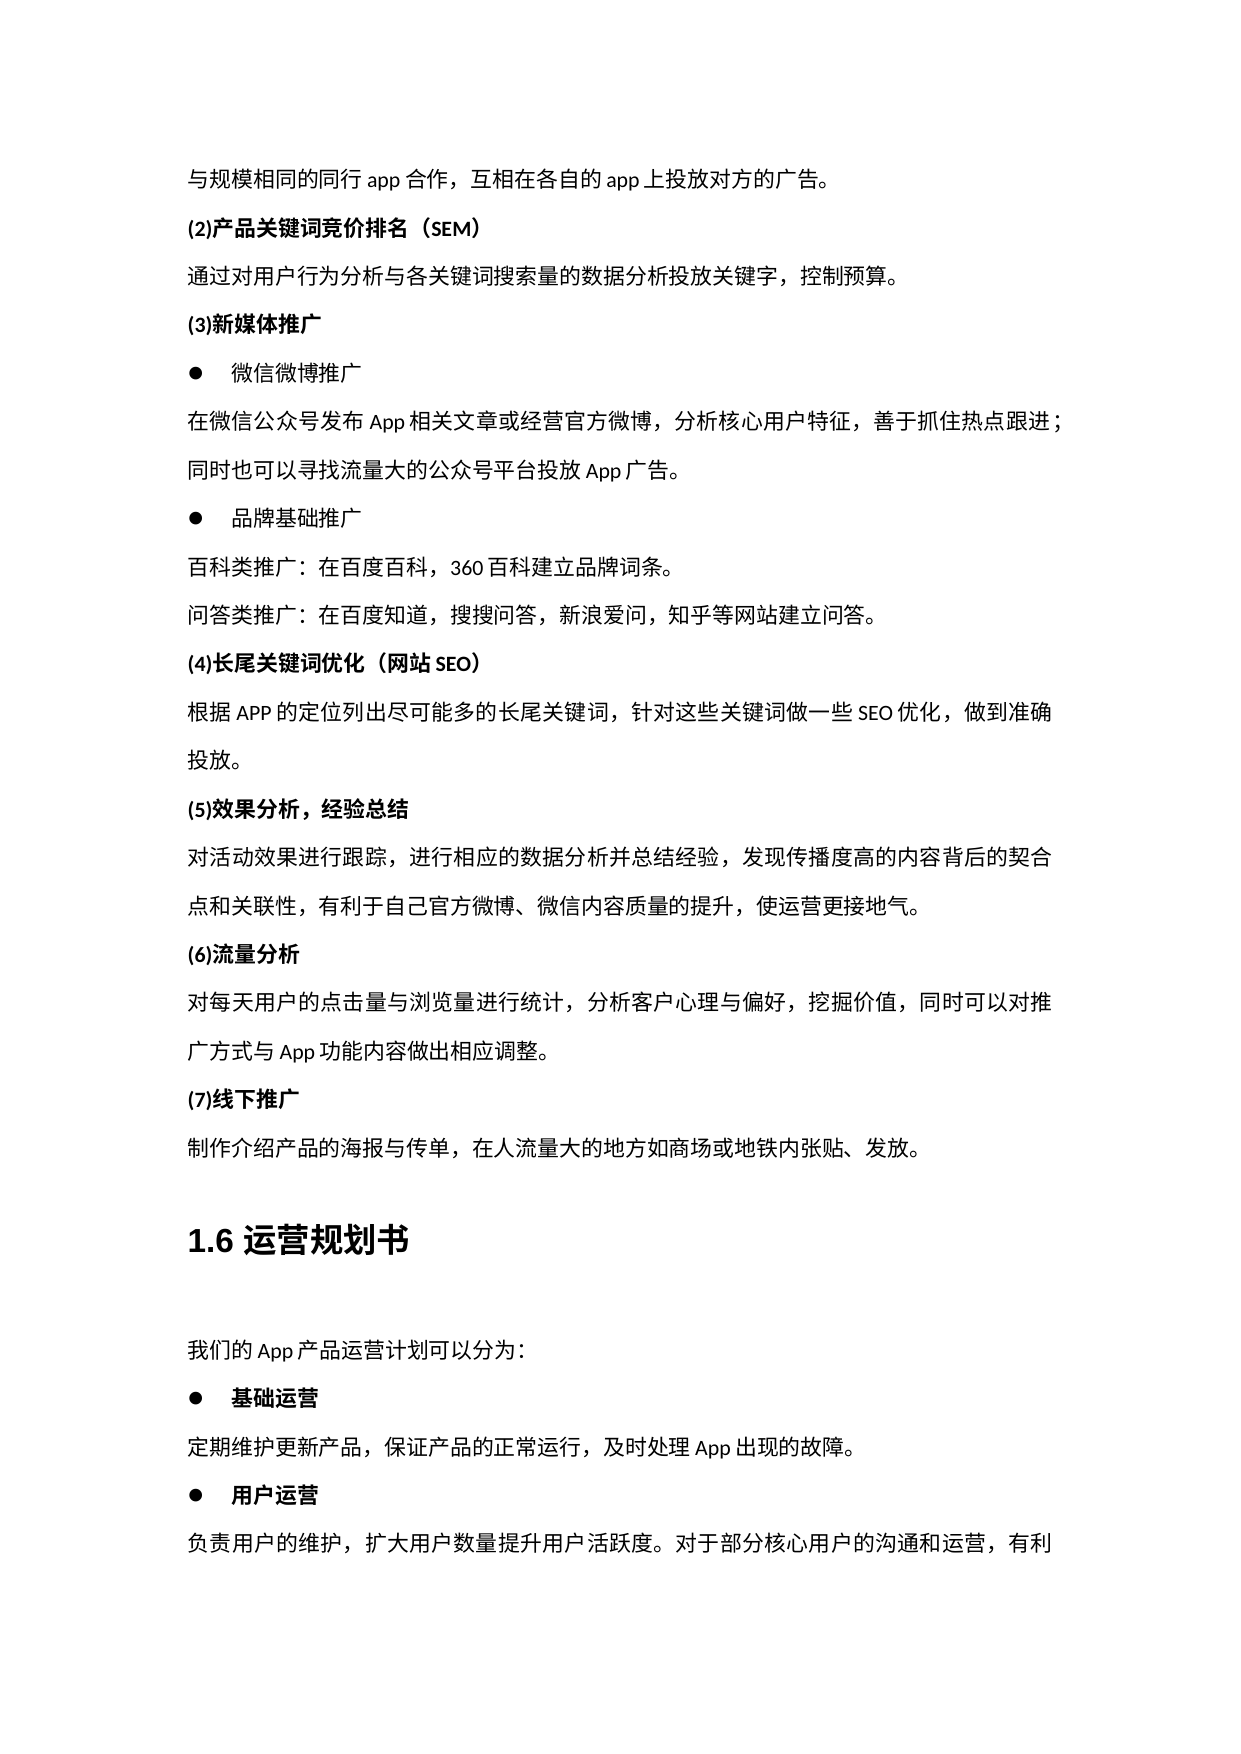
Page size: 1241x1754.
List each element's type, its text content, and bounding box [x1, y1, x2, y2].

text (2)产品关键词竞价排名（SEM） [187, 210, 1053, 243]
list 品牌基础推广 [187, 501, 1053, 533]
list 基础运营 [187, 1381, 1053, 1413]
text 问答类推广：在百度知道，搜搜问答，新浪爱问，知乎等网站建立问答。 [187, 597, 1053, 630]
text (5)效果分析，经验总结 [187, 791, 1053, 824]
text (7)线下推广 [187, 1082, 1053, 1114]
list 微信微博推广 [187, 355, 1053, 388]
text (6)流量分析 [187, 937, 1053, 969]
text 在微信公众号发布App相关文章或经营官方微博，分析核心用户特征，善于抓住热点跟进；同时也可以寻找流量大的公众号平台投放App广告。 [187, 404, 1053, 485]
text 我们的App产品运营计划可以分为： [187, 1332, 1053, 1365]
text 对活动效果进行跟踪，进行相应的数据分析并总结经验，发现传播度高的内容背后的契合点和关联性，有利于自己官方微博、微信内容质量的提升，使运营更接地气。 [187, 839, 1053, 921]
text 根据APP的定位列出尽可能多的长尾关键词，针对这些关键词做一些SEO优化，做到准确投放。 [187, 694, 1053, 775]
text 对每天用户的点击量与浏览量进行统计，分析客户心理与偏好，挖掘价值，同时可以对推广方式与App功能内容做出相应调整。 [187, 985, 1053, 1066]
subtitle 1.6 运营规划书 [187, 1206, 1053, 1271]
text 百科类推广：在百度百科，360百科建立品牌词条。 [187, 549, 1053, 582]
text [187, 1526, 1053, 1558]
text 与规模相同的同行app合作，互相在各自的app上投放对方的广告。 [187, 162, 1053, 194]
text (3)新媒体推广 [187, 307, 1053, 339]
text 定期维护更新产品，保证产品的正常运行，及时处理App出现的故障。 [187, 1429, 1053, 1462]
list 用户运营 [187, 1477, 1053, 1510]
text 通过对用户行为分析与各关键词搜索量的数据分析投放关键字，控制预算。 [187, 259, 1053, 291]
text (4)长尾关键词优化（网站SEO） [187, 646, 1053, 678]
text 制作介绍产品的海报与传单，在人流量大的地方如商场或地铁内张贴、发放。 [187, 1130, 1053, 1163]
